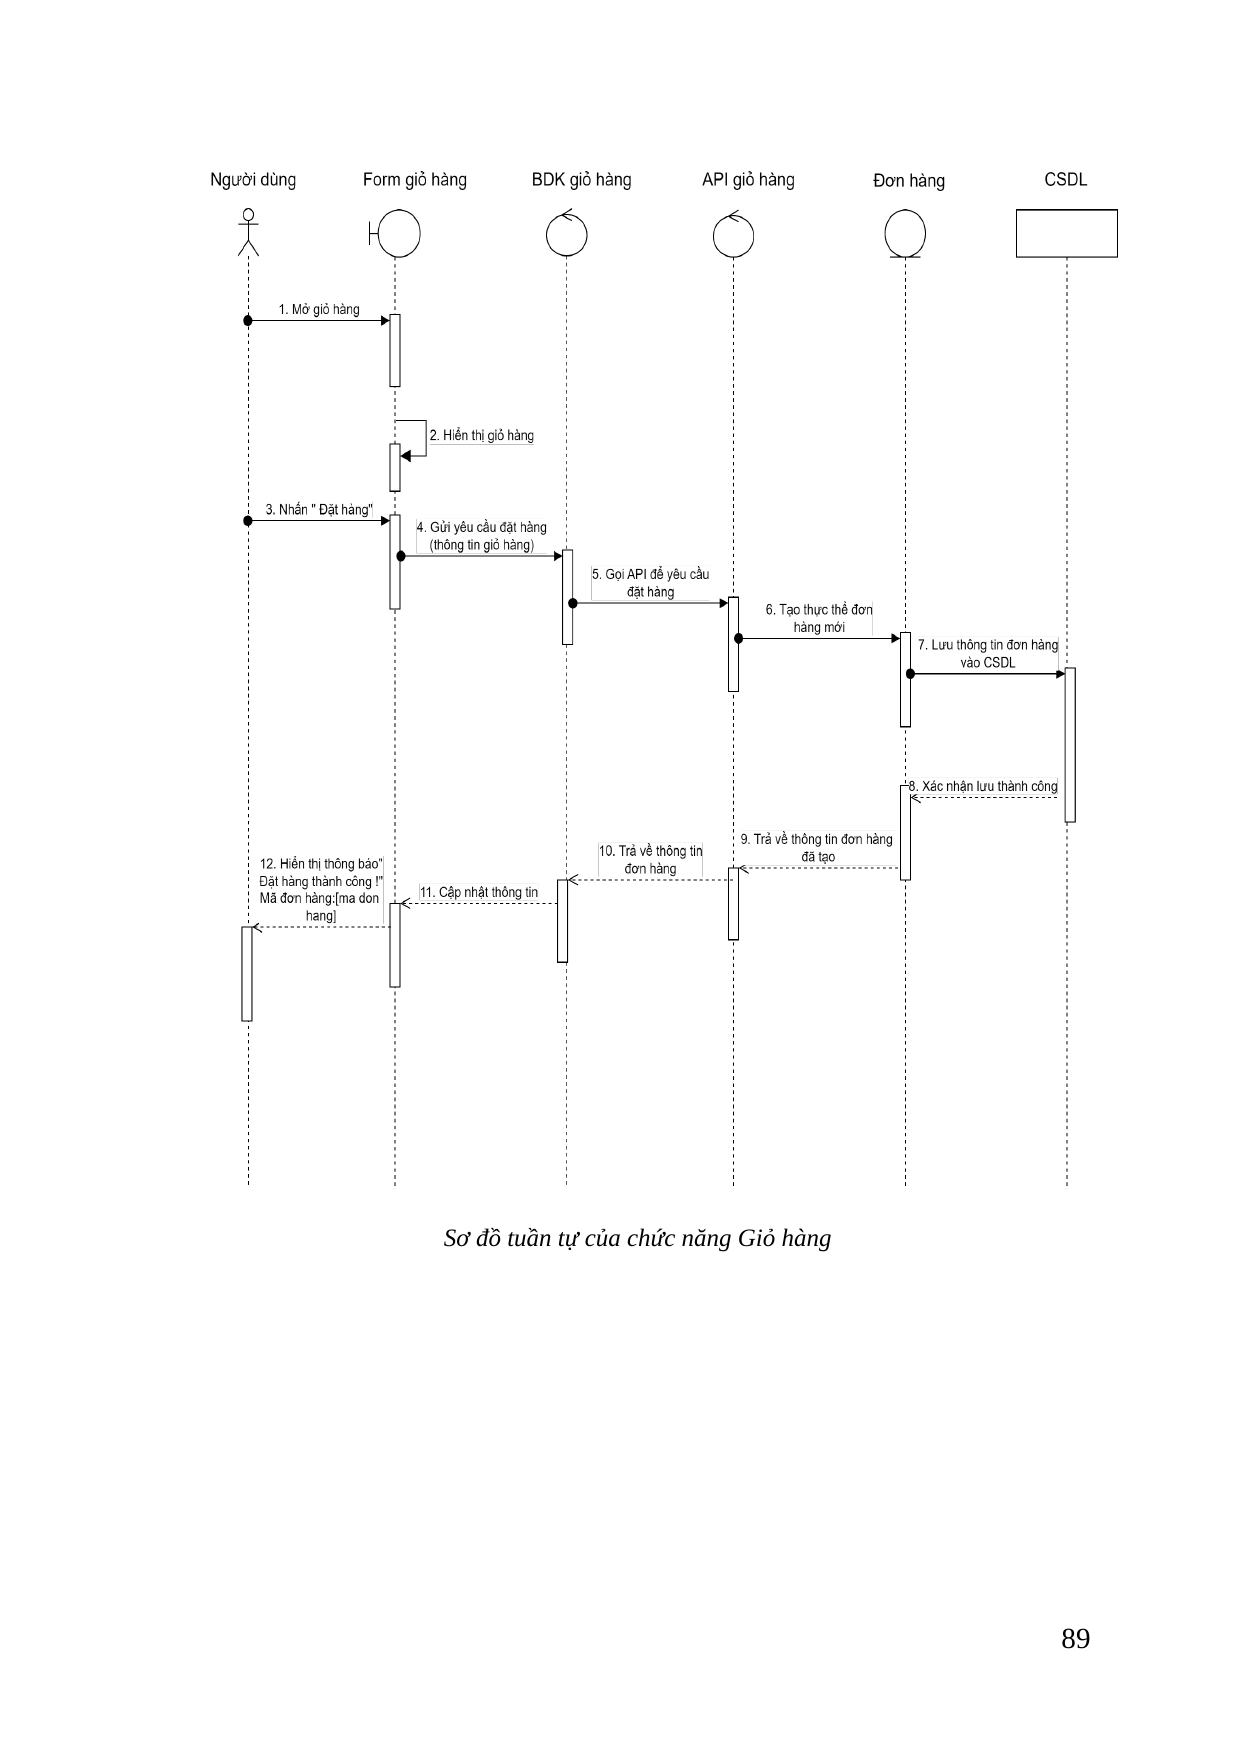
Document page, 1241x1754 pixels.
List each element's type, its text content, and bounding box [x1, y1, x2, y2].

picture [187, 150, 1128, 1198]
text Sơ đồ tuần tự của chức năng Giỏ hàng [187, 1226, 1090, 1252]
